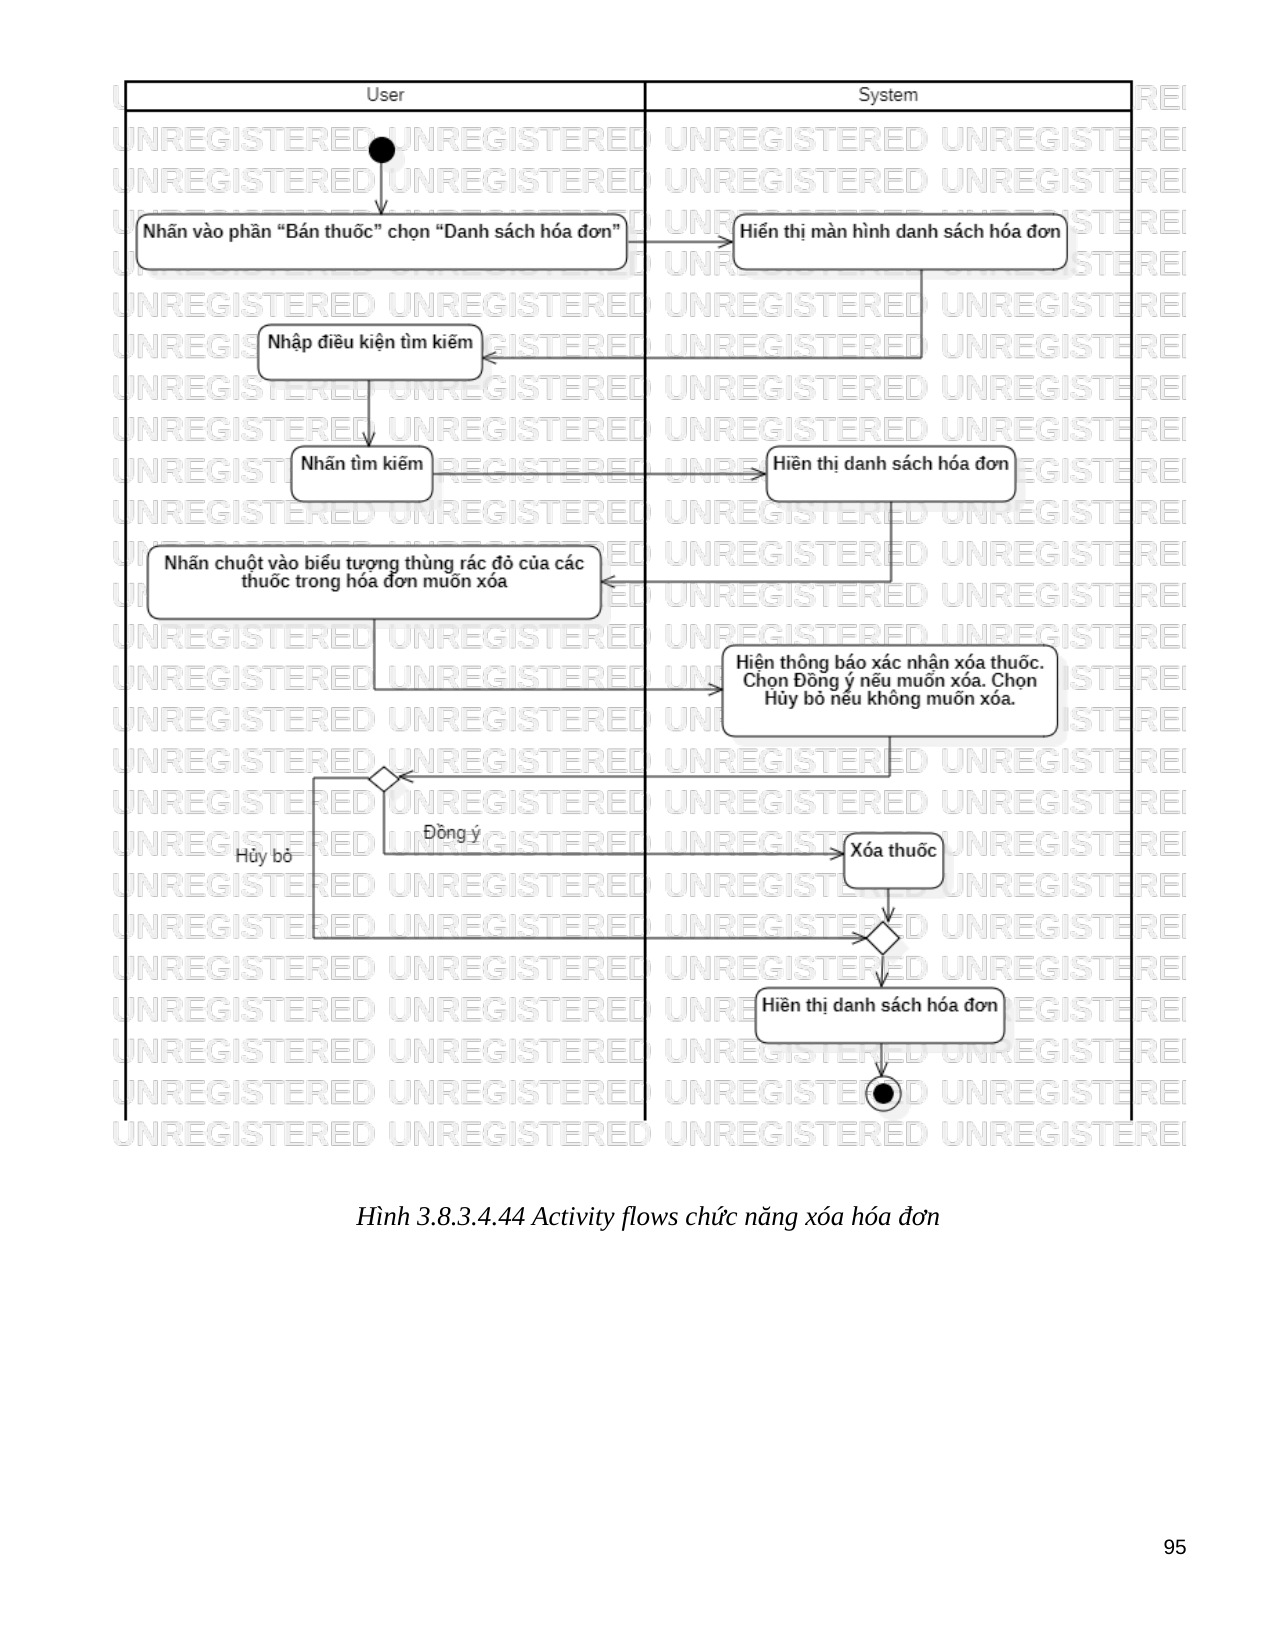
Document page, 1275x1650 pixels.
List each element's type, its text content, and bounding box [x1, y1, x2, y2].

picture [112, 68, 1187, 1176]
